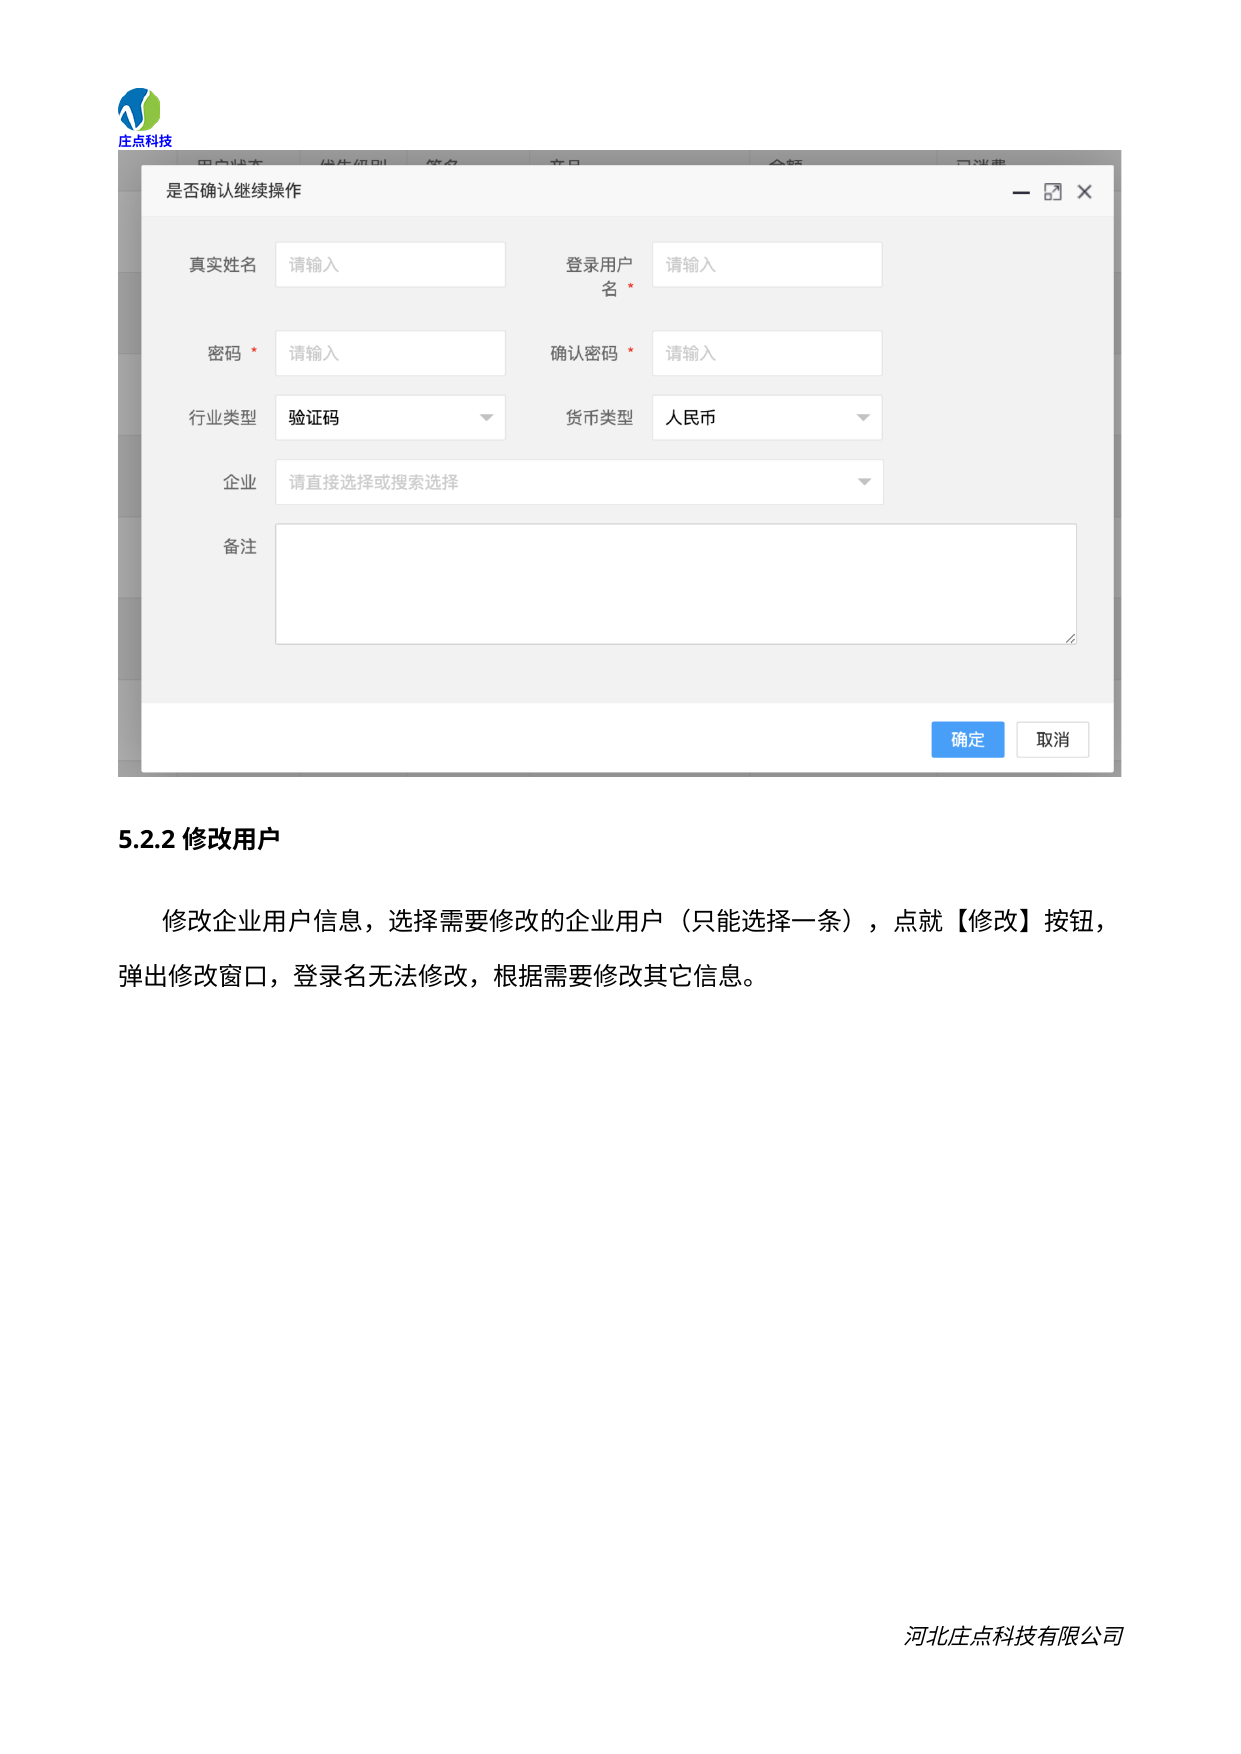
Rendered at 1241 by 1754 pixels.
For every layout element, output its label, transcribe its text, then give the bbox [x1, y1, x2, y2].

text 修改企业用户信息，选择需要修改的企业用户（只能选择一条），点就【修改】按钮，弹出修改窗口，登录名无法修改，根据需要修改其它信息。 [118, 904, 1122, 992]
picture [118, 150, 1122, 777]
picture [118, 88, 161, 131]
subtitle 5.2.2 修改用户 [118, 819, 1122, 856]
